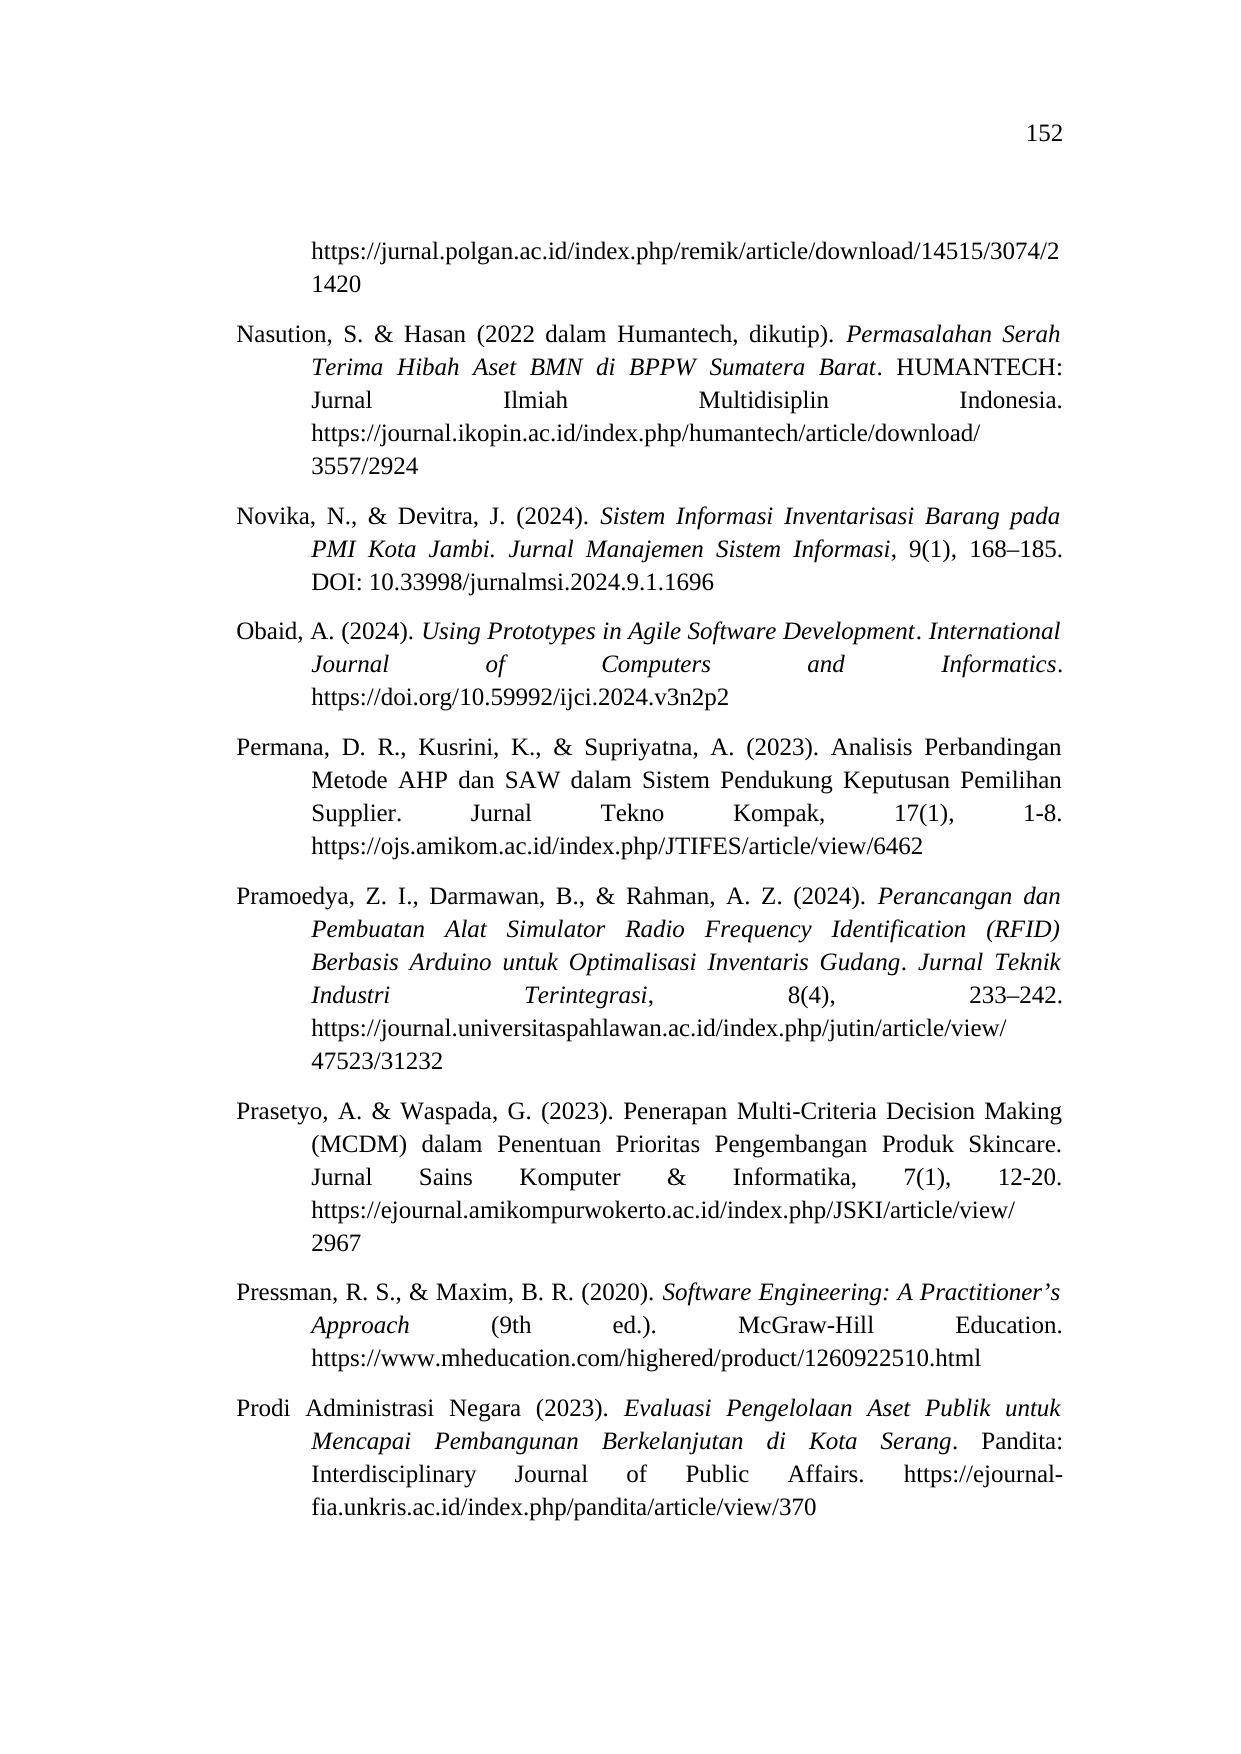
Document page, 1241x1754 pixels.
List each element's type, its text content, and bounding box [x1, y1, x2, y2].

text Prasetyo, A. & Waspada, G. (2023). Penerapan Multi-Criteria Decision Making (MCDM) dalam Penentuan Prioritas Pengembangan Produk Skincare. Jurnal Sains Komputer & Informatika, 7(1), 12-20. https://ejournal.amikompurwokerto.ac.id/index.php/JSKI/article/view/2967 [236, 1096, 1063, 1257]
text Nasution, S. & Hasan (2022 dalam Humantech, dikutip). Permasalahan Serah Terima Hibah Aset BMN di BPPW Sumatera Barat. HUMANTECH: Jurnal Ilmiah Multidisiplin Indonesia. https://journal.ikopin.ac.id/index.php/humantech/article/download/3557/2924 [236, 319, 1063, 480]
text Novika, N., & Devitra, J. (2024). Sistem Informasi Inventarisasi Barang pada PMI Kota Jambi. Jurnal Manajemen Sistem Informasi, 9(1), 168–185. DOI: 10.33998/jurnalmsi.2024.9.1.1696 [236, 501, 1063, 596]
text Permana, D. R., Kusrini, K., & Supriyatna, A. (2023). Analisis Perbandingan Metode AHP dan SAW dalam Sistem Pendukung Keputusan Pemilihan Supplier. Jurnal Tekno Kompak, 17(1), 1-8. https://ojs.amikom.ac.id/index.php/JTIFES/article/view/6462 [236, 732, 1063, 860]
text Pramoedya, Z. I., Darmawan, B., & Rahman, A. Z. (2024). Perancangan dan Pembuatan Alat Simulator Radio Frequency Identification (RFID) Berbasis Arduino untuk Optimalisasi Inventaris Gudang. Jurnal Teknik Industri Terintegrasi, 8(4), 233–242. https://journal.universitaspahlawan.ac.id/index.php/jutin/article/view/47523/31232 [236, 881, 1063, 1075]
text Pressman, R. S., & Maxim, B. R. (2020). Software Engineering: A Practitioner’s Approach (9th ed.). McGraw-Hill Education. https://www.mheducation.com/highered/product/1260922510.html [236, 1277, 1063, 1372]
text Obaid, A. (2024). Using Prototypes in Agile Software Development. International Journal of Computers and Informatics. https://doi.org/10.59992/ijci.2024.v3n2p2 [236, 616, 1063, 711]
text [236, 236, 1063, 298]
text Prodi Administrasi Negara (2023). Evaluasi Pengelolaan Aset Publik untuk Mencapai Pembangunan Berkelanjutan di Kota Serang. Pandita: Interdisciplinary Journal of Public Affairs. https://ejournal-fia.unkris.ac.id/index.php/pandita/article/view/370 [236, 1393, 1063, 1521]
